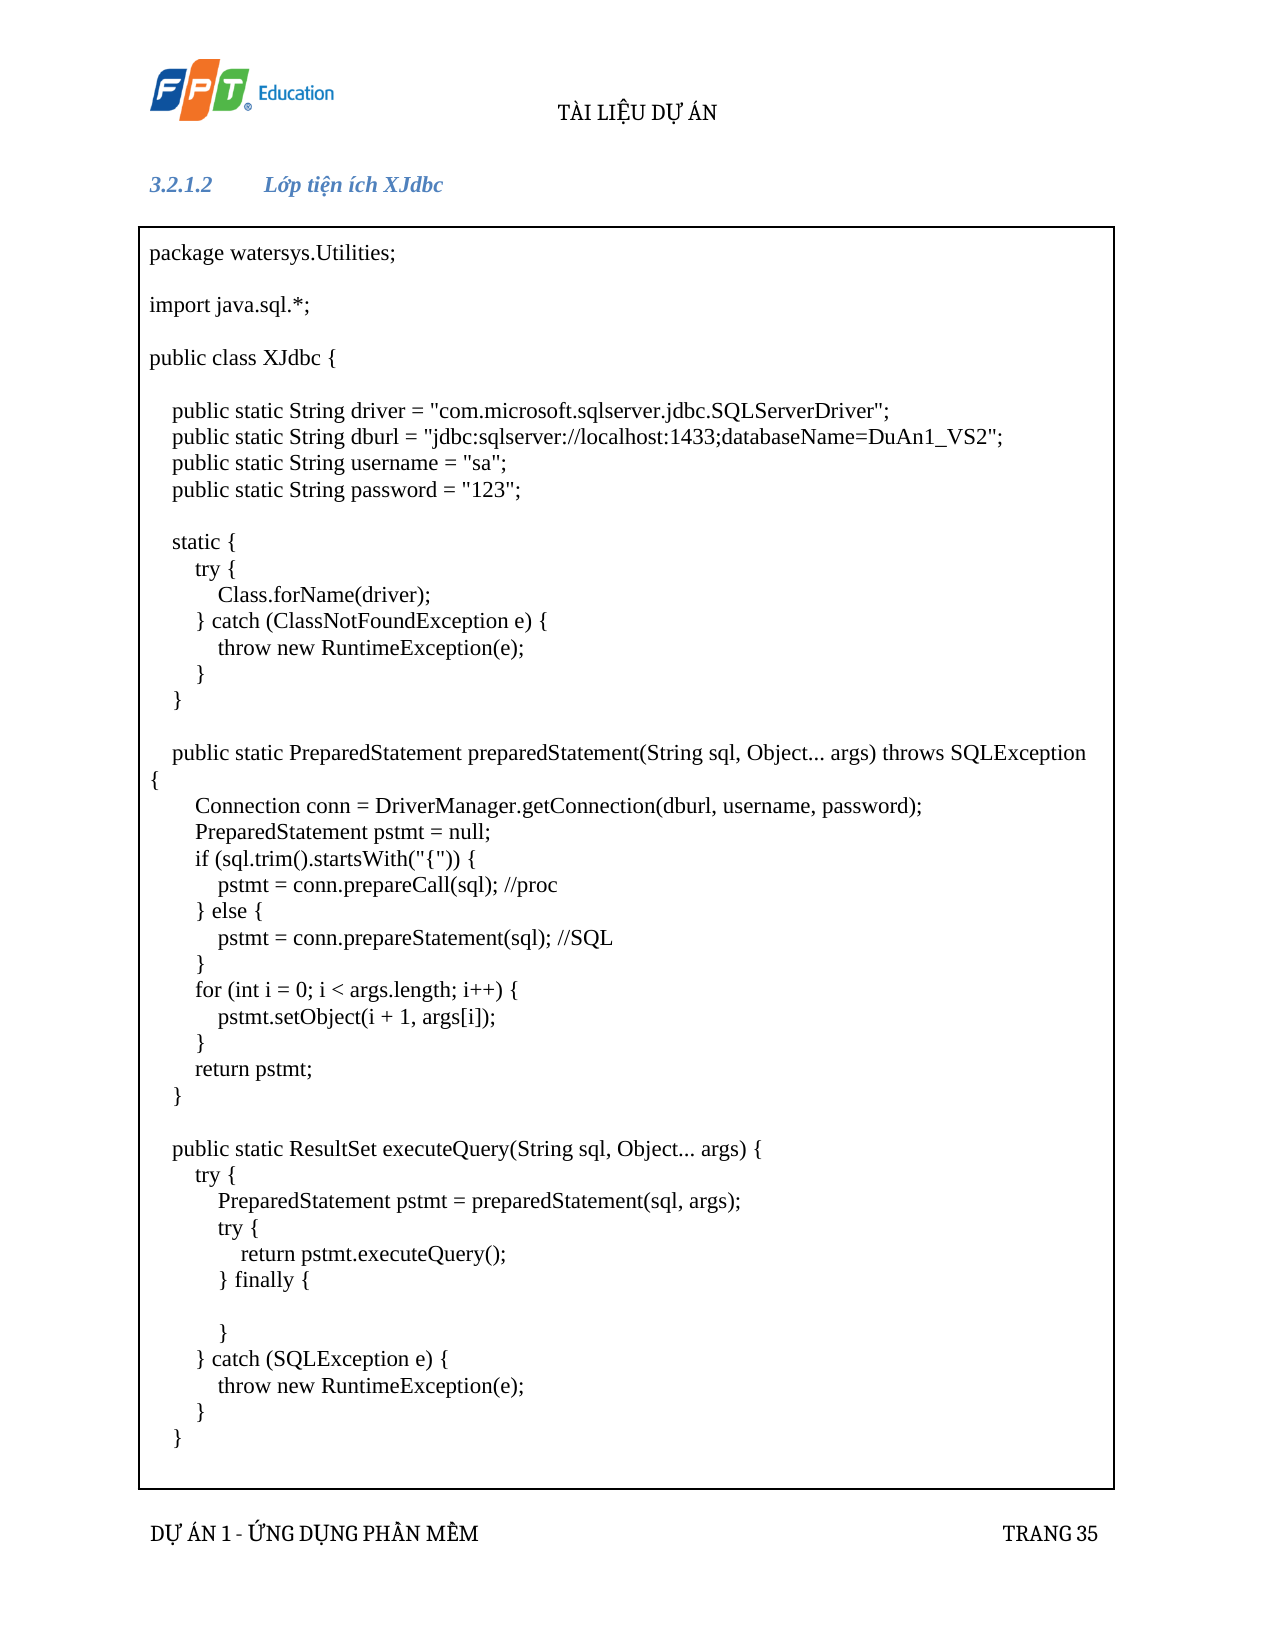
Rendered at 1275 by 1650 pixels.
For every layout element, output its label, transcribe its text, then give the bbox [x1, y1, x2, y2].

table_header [140, 228, 1113, 1488]
subtitle 3.2.1.2 Lớp tiện ích XJdbc [149, 171, 1125, 197]
picture [150, 59, 336, 121]
